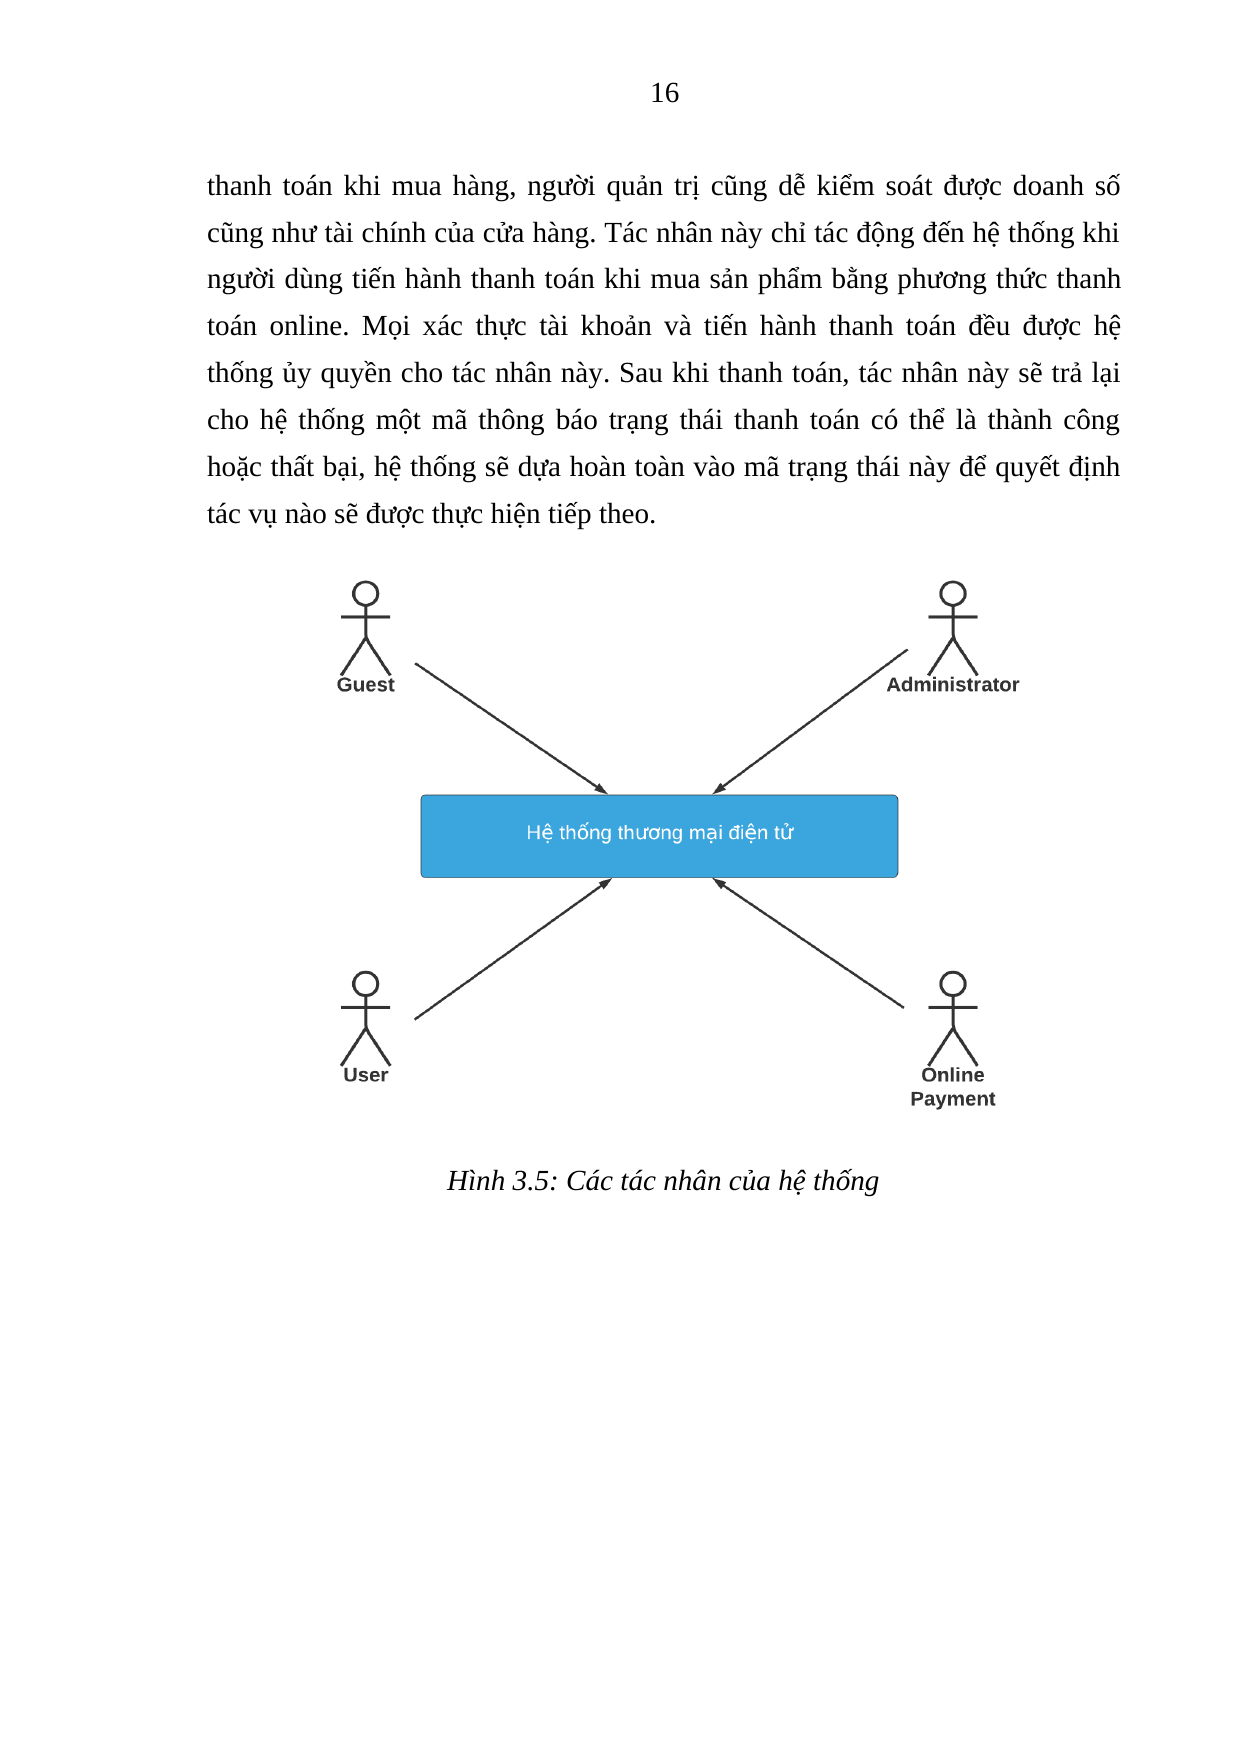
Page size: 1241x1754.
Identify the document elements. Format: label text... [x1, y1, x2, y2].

picture [281, 542, 1075, 1150]
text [207, 168, 1122, 529]
